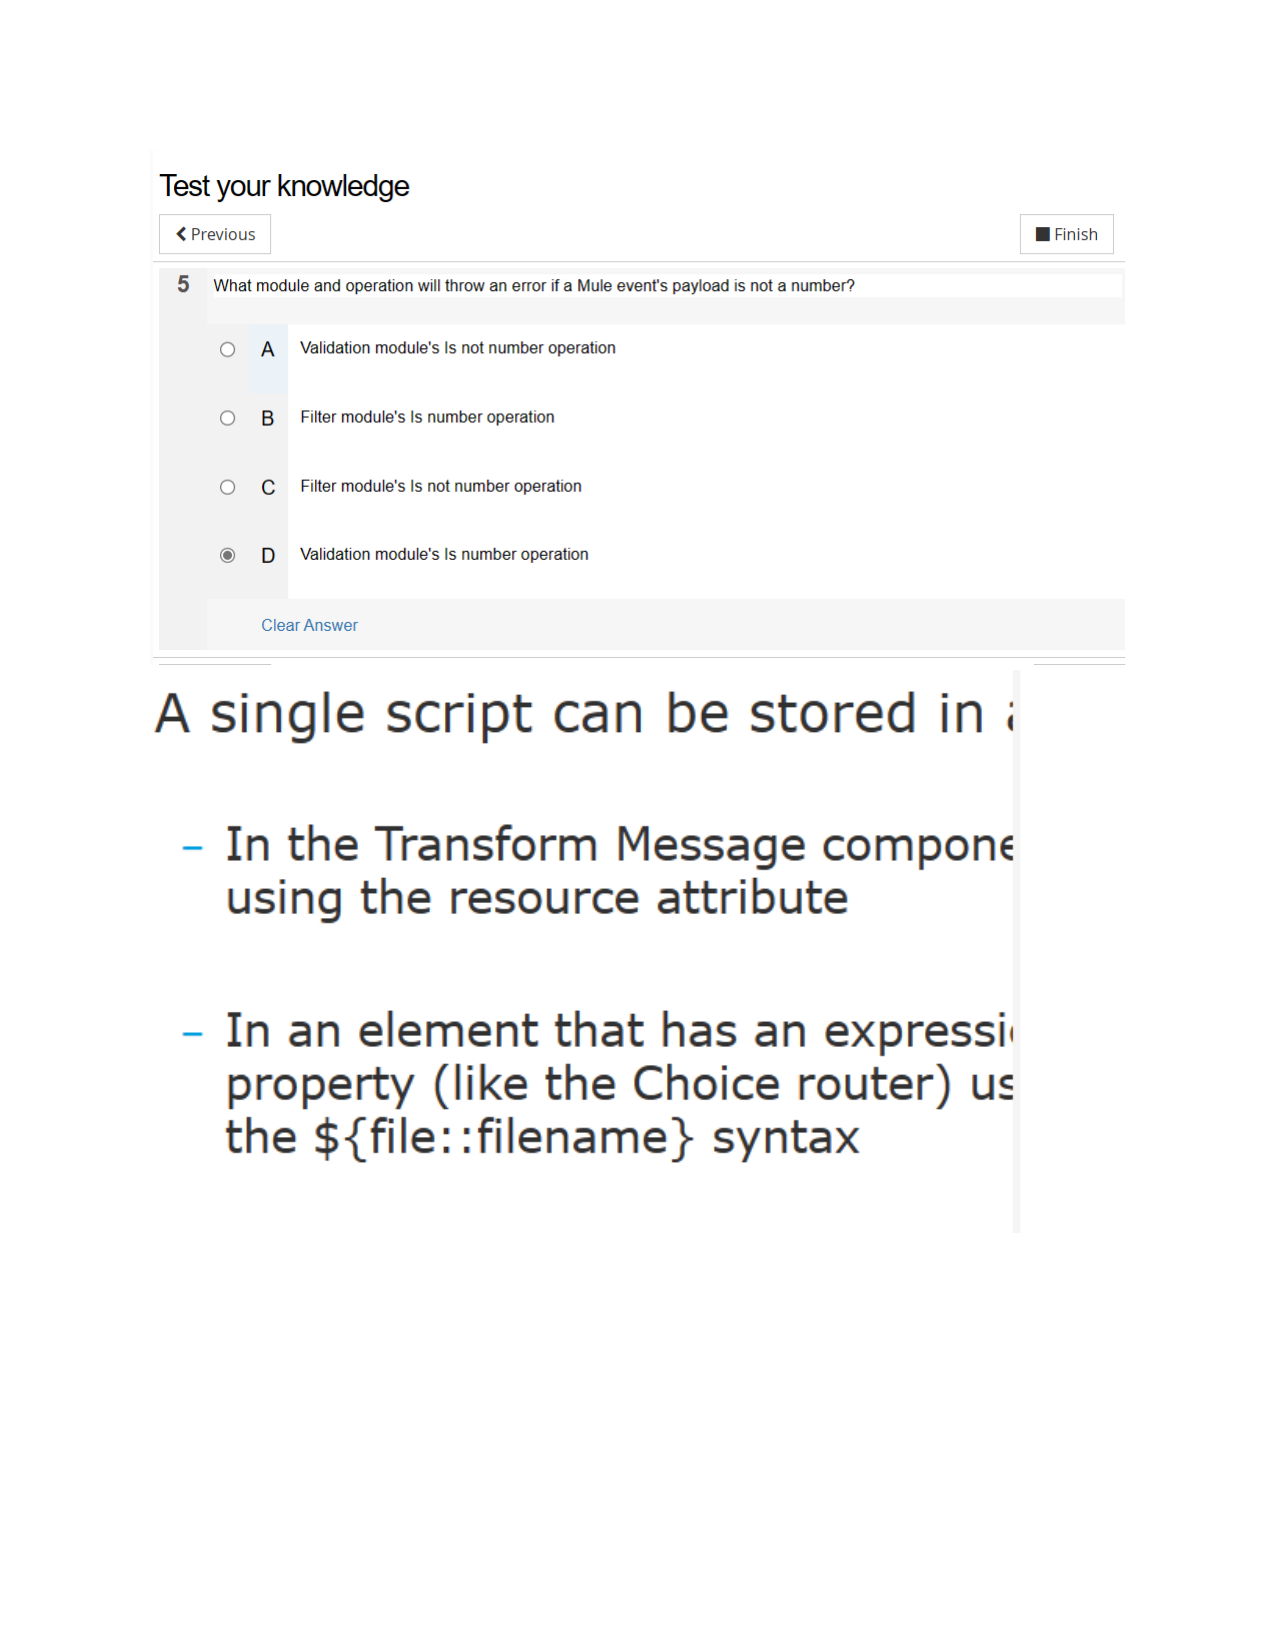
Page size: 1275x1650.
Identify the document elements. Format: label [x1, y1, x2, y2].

picture [150, 150, 1125, 665]
picture [150, 670, 1021, 1233]
